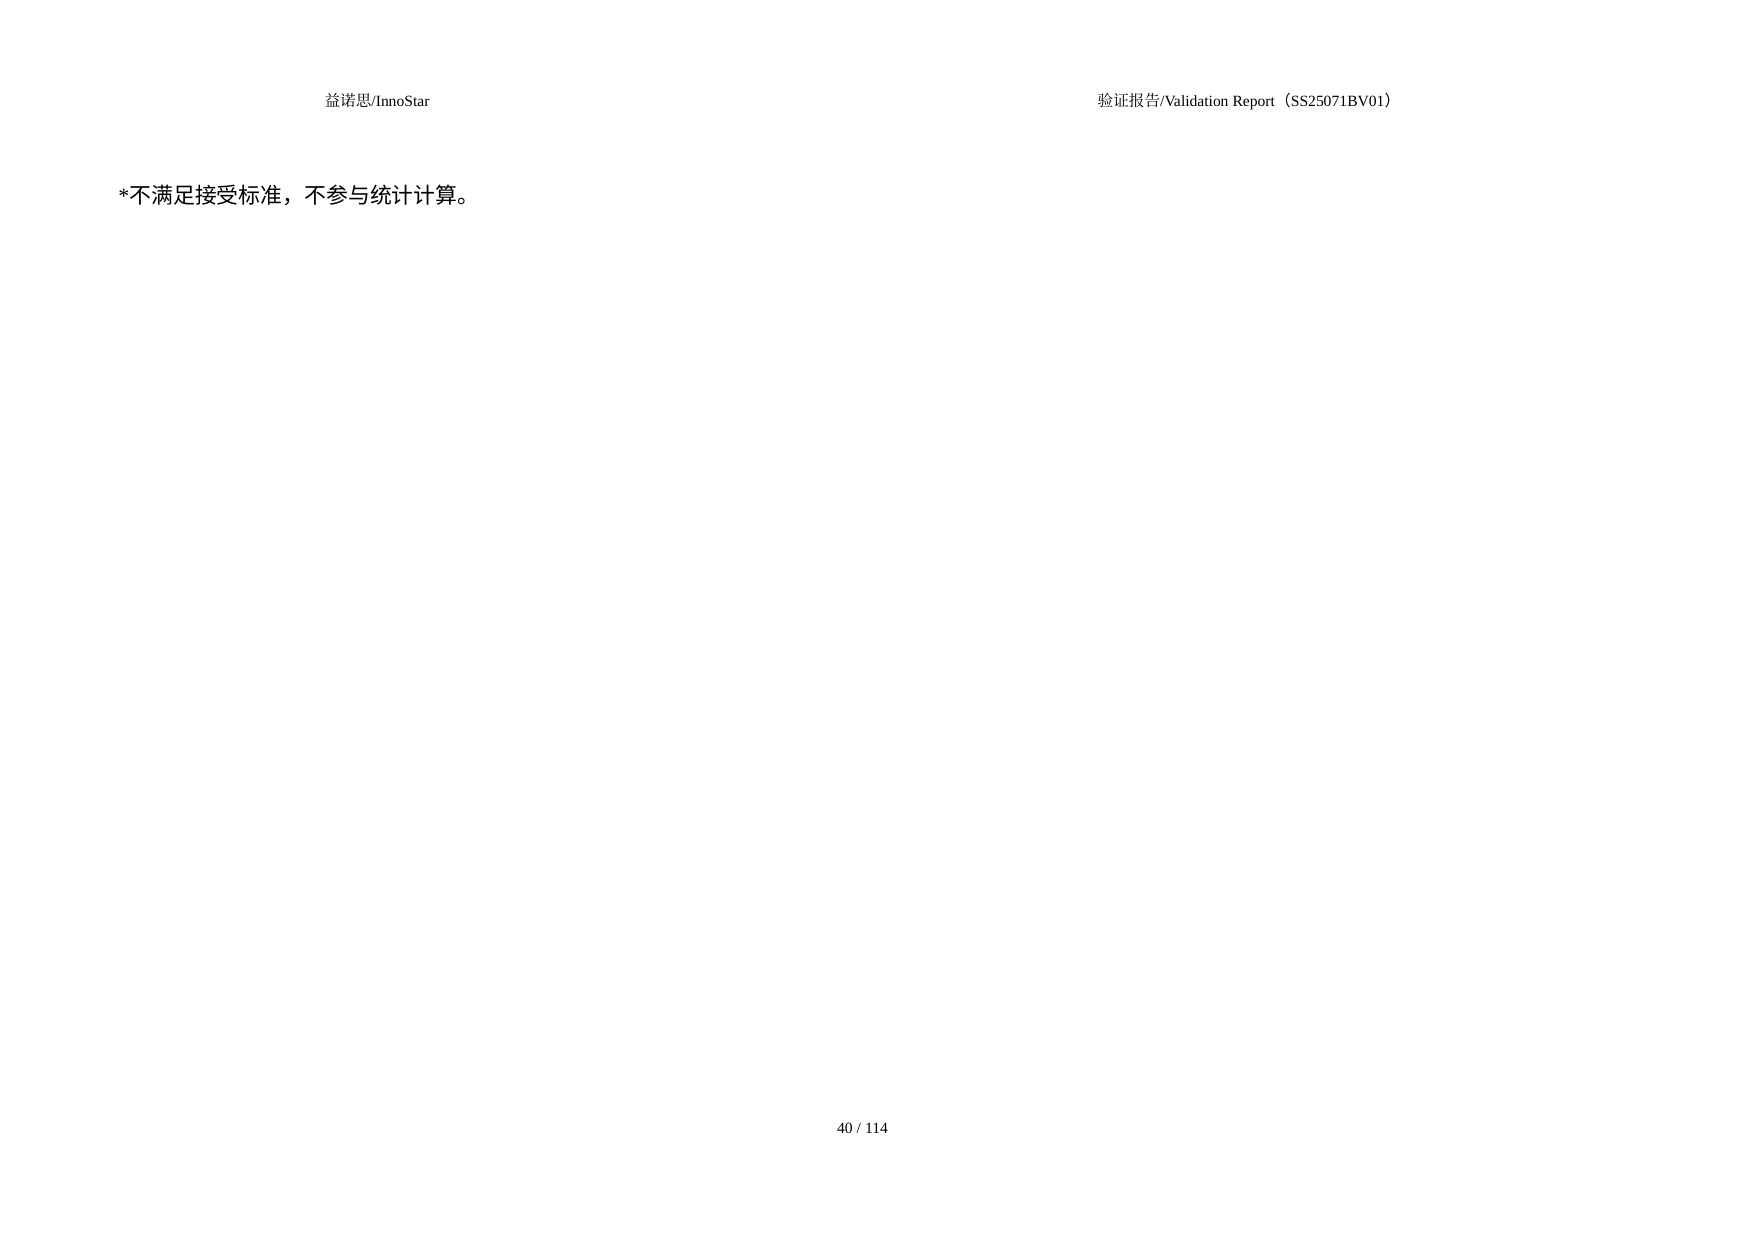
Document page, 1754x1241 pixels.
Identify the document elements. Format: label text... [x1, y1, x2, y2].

table_cell *不满足接受标准，不参与统计计算。 [115, 177, 1603, 235]
